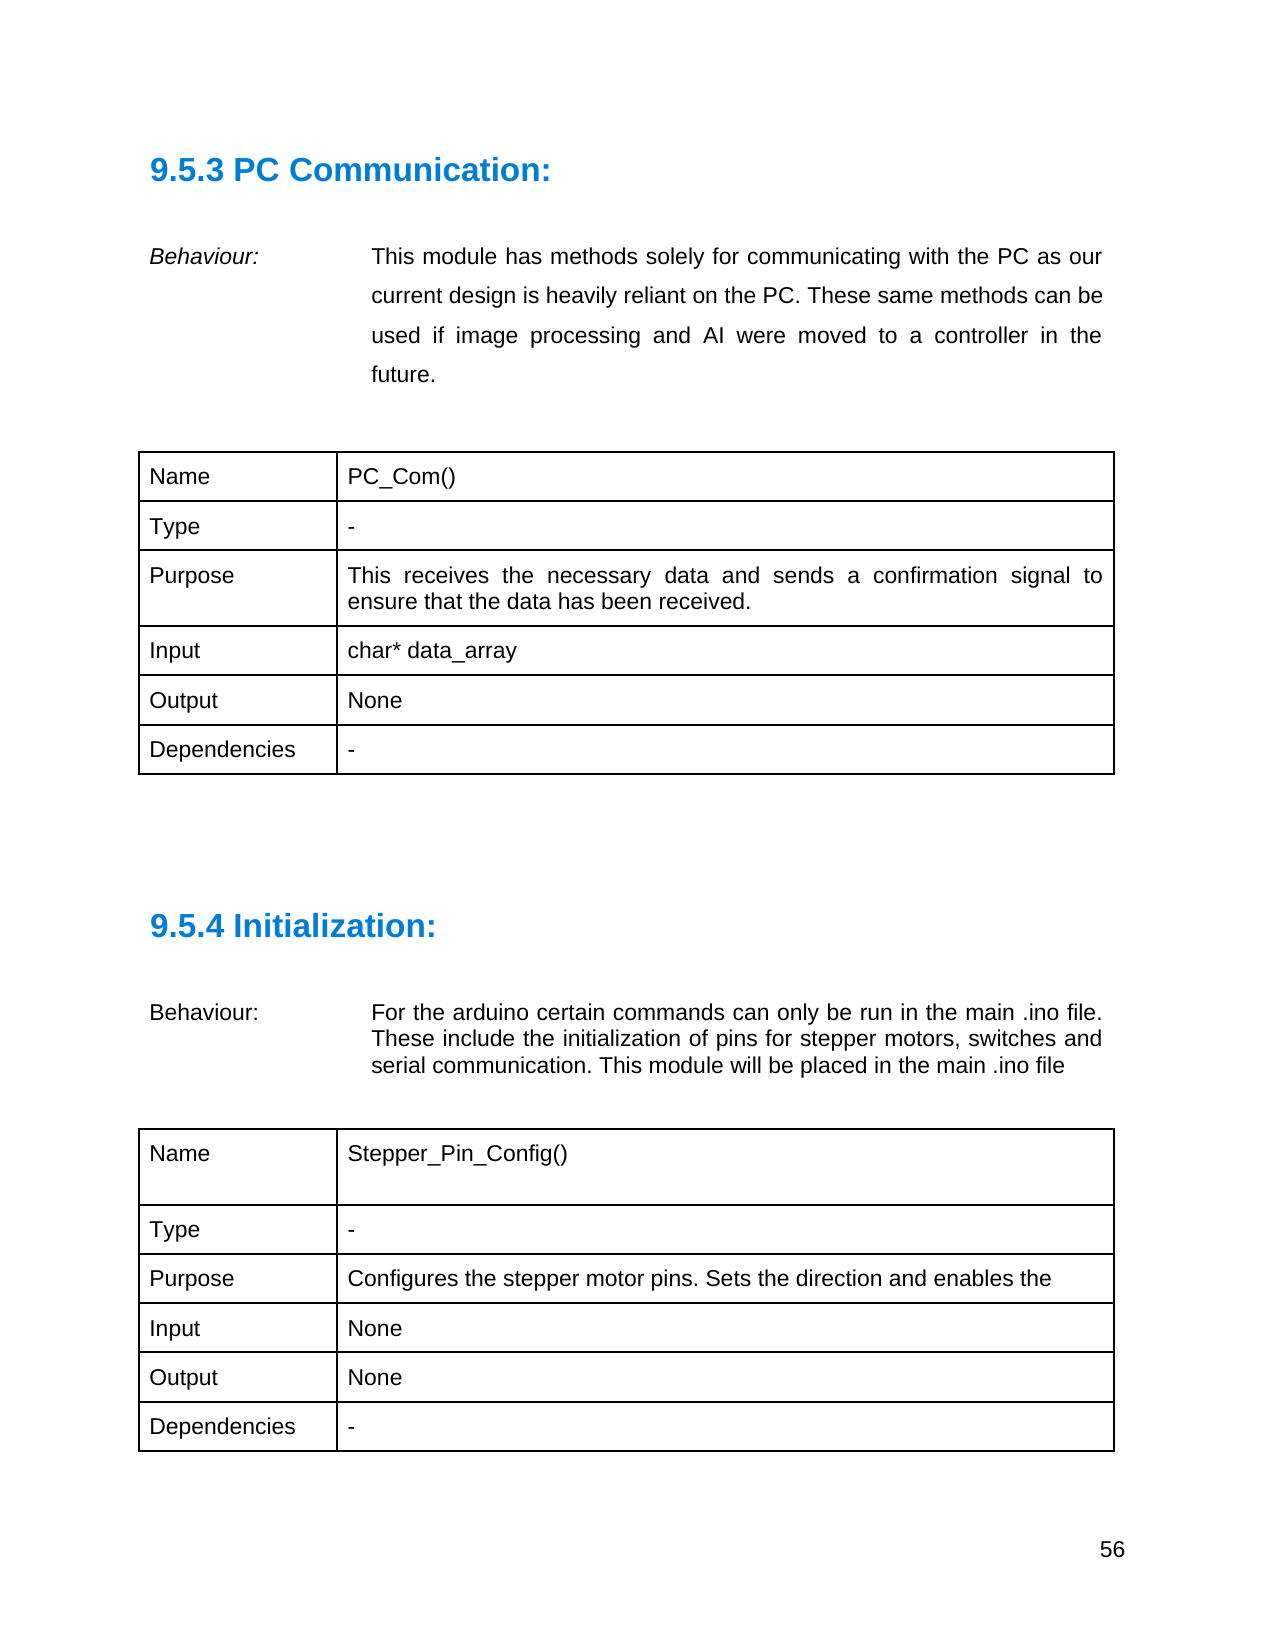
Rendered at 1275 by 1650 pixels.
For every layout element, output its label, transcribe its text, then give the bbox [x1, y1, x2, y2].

table_cell - [338, 726, 1113, 773]
subtitle 9.5.3 PC Communication: [150, 150, 1125, 188]
table_cell - [338, 1403, 1113, 1450]
table_cell Output [140, 1353, 336, 1401]
table_cell - [338, 1206, 1113, 1253]
table_header Name [140, 453, 336, 500]
table_cell This receives the necessary data and sends a confirmation signal to ensure that the data has been received. [338, 551, 1113, 625]
table_cell None [338, 676, 1113, 723]
table_header Behaviour: [139, 989, 361, 1088]
table_cell Purpose [140, 1255, 336, 1302]
subtitle 9.5.4 Initialization: [150, 906, 1125, 944]
table_cell None [338, 1353, 1113, 1401]
table_header PC_Com() [338, 453, 1113, 500]
table_cell None [338, 1304, 1113, 1351]
table_cell Output [140, 676, 336, 723]
table_header This module has methods solely for communicating with the PC as our current design is heavily reliant on the PC. These same methods can be used if image processing and AI were moved to a controller in the future. [361, 233, 1114, 411]
table_cell Configures the stepper motor pins. Sets the direction and enables the [338, 1255, 1113, 1302]
table_cell char* data_array [338, 627, 1113, 674]
table_cell - [338, 502, 1113, 549]
table_header Name [140, 1130, 336, 1203]
table_header Stepper_Pin_Config() [338, 1130, 1113, 1203]
table_header For the arduino certain commands can only be run in the main .ino file. These include the initialization of pins for stepper motors, switches and serial communication. This module will be placed in the main .ino file [361, 989, 1114, 1088]
table_cell Input [140, 1304, 336, 1351]
table_cell Dependencies [140, 726, 336, 773]
table_cell Type [140, 502, 336, 549]
table_header Behaviour: [139, 233, 361, 411]
table_cell Purpose [140, 551, 336, 625]
table_cell Type [140, 1206, 336, 1253]
table_cell Dependencies [140, 1403, 336, 1450]
table_cell Input [140, 627, 336, 674]
